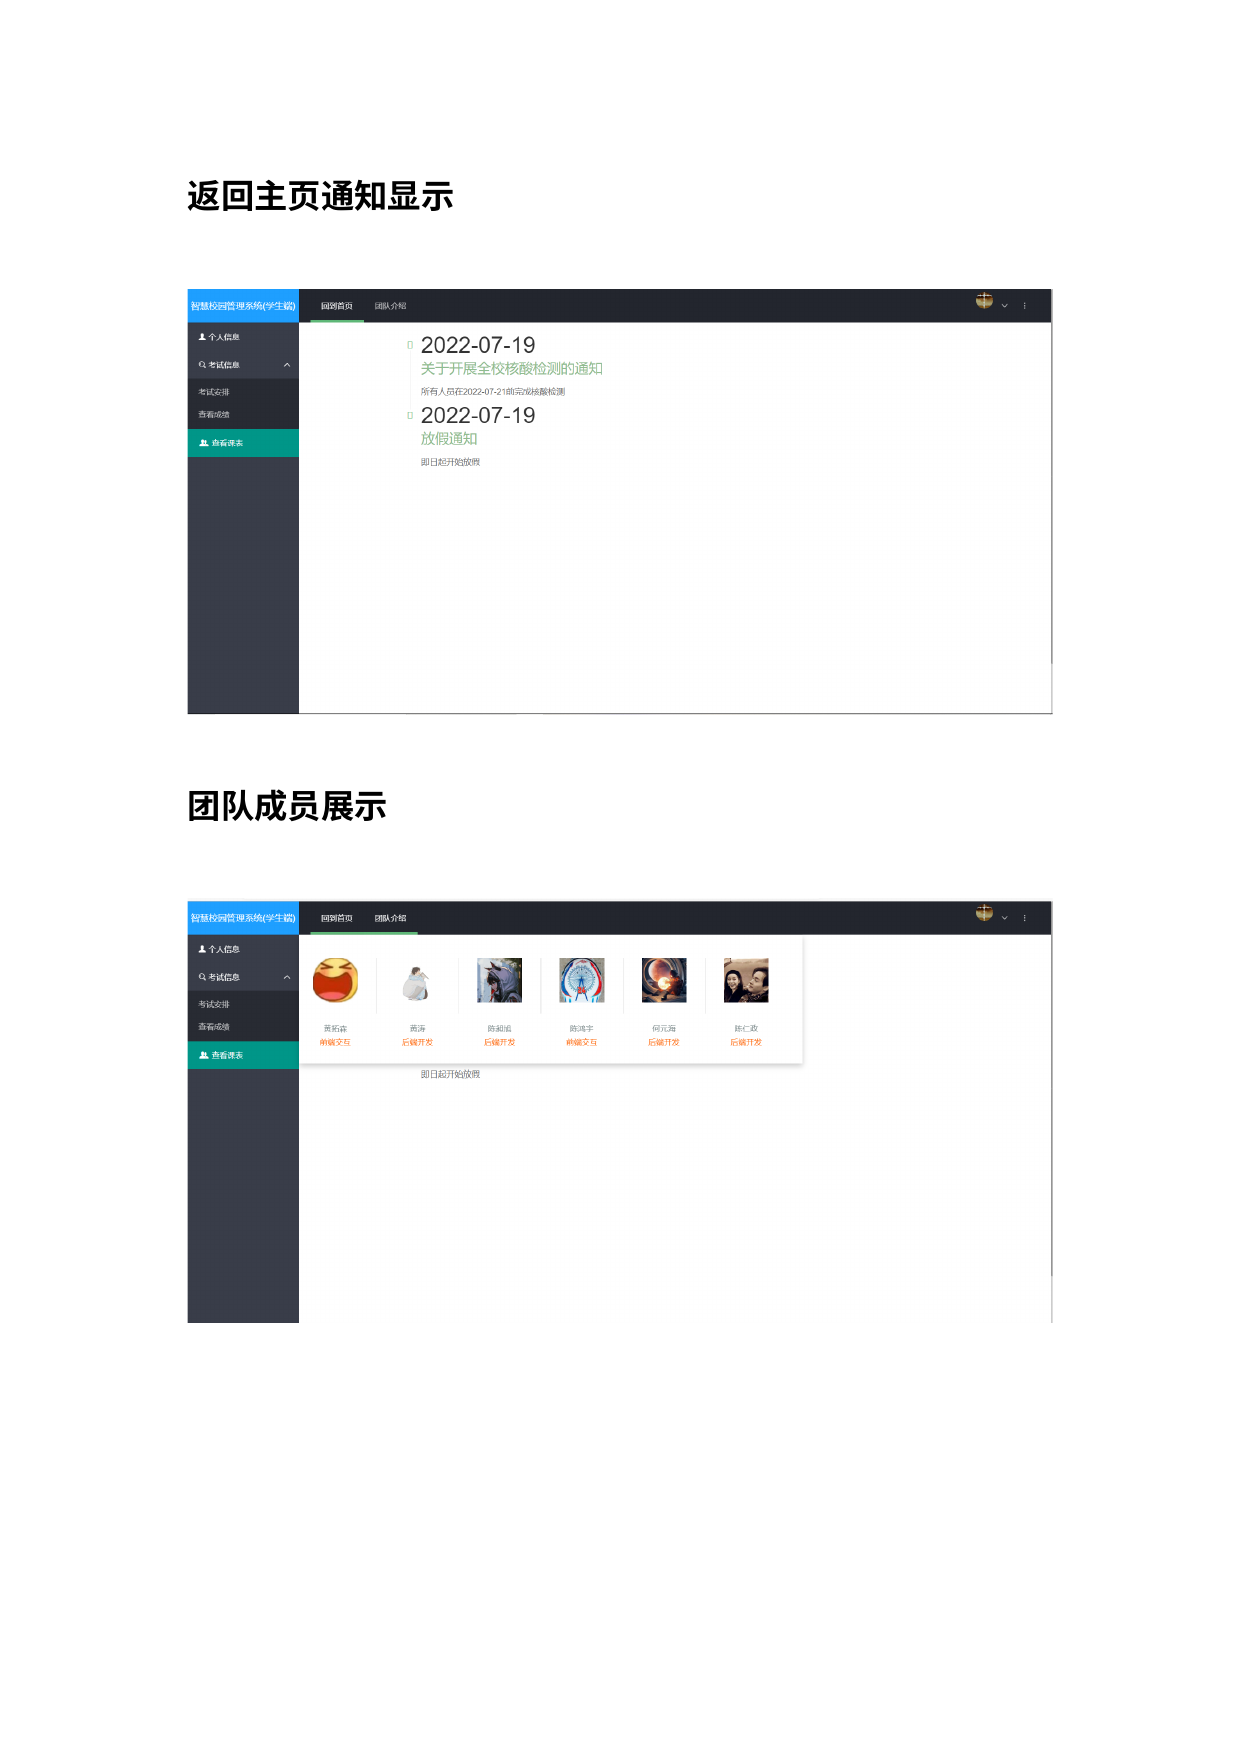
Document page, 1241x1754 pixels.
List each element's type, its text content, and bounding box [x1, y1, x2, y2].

subtitle 返回主页通知显示 [187, 162, 1053, 227]
subtitle 团队成员展示 [187, 771, 1053, 836]
picture [187, 898, 1053, 1323]
picture [187, 289, 1053, 715]
